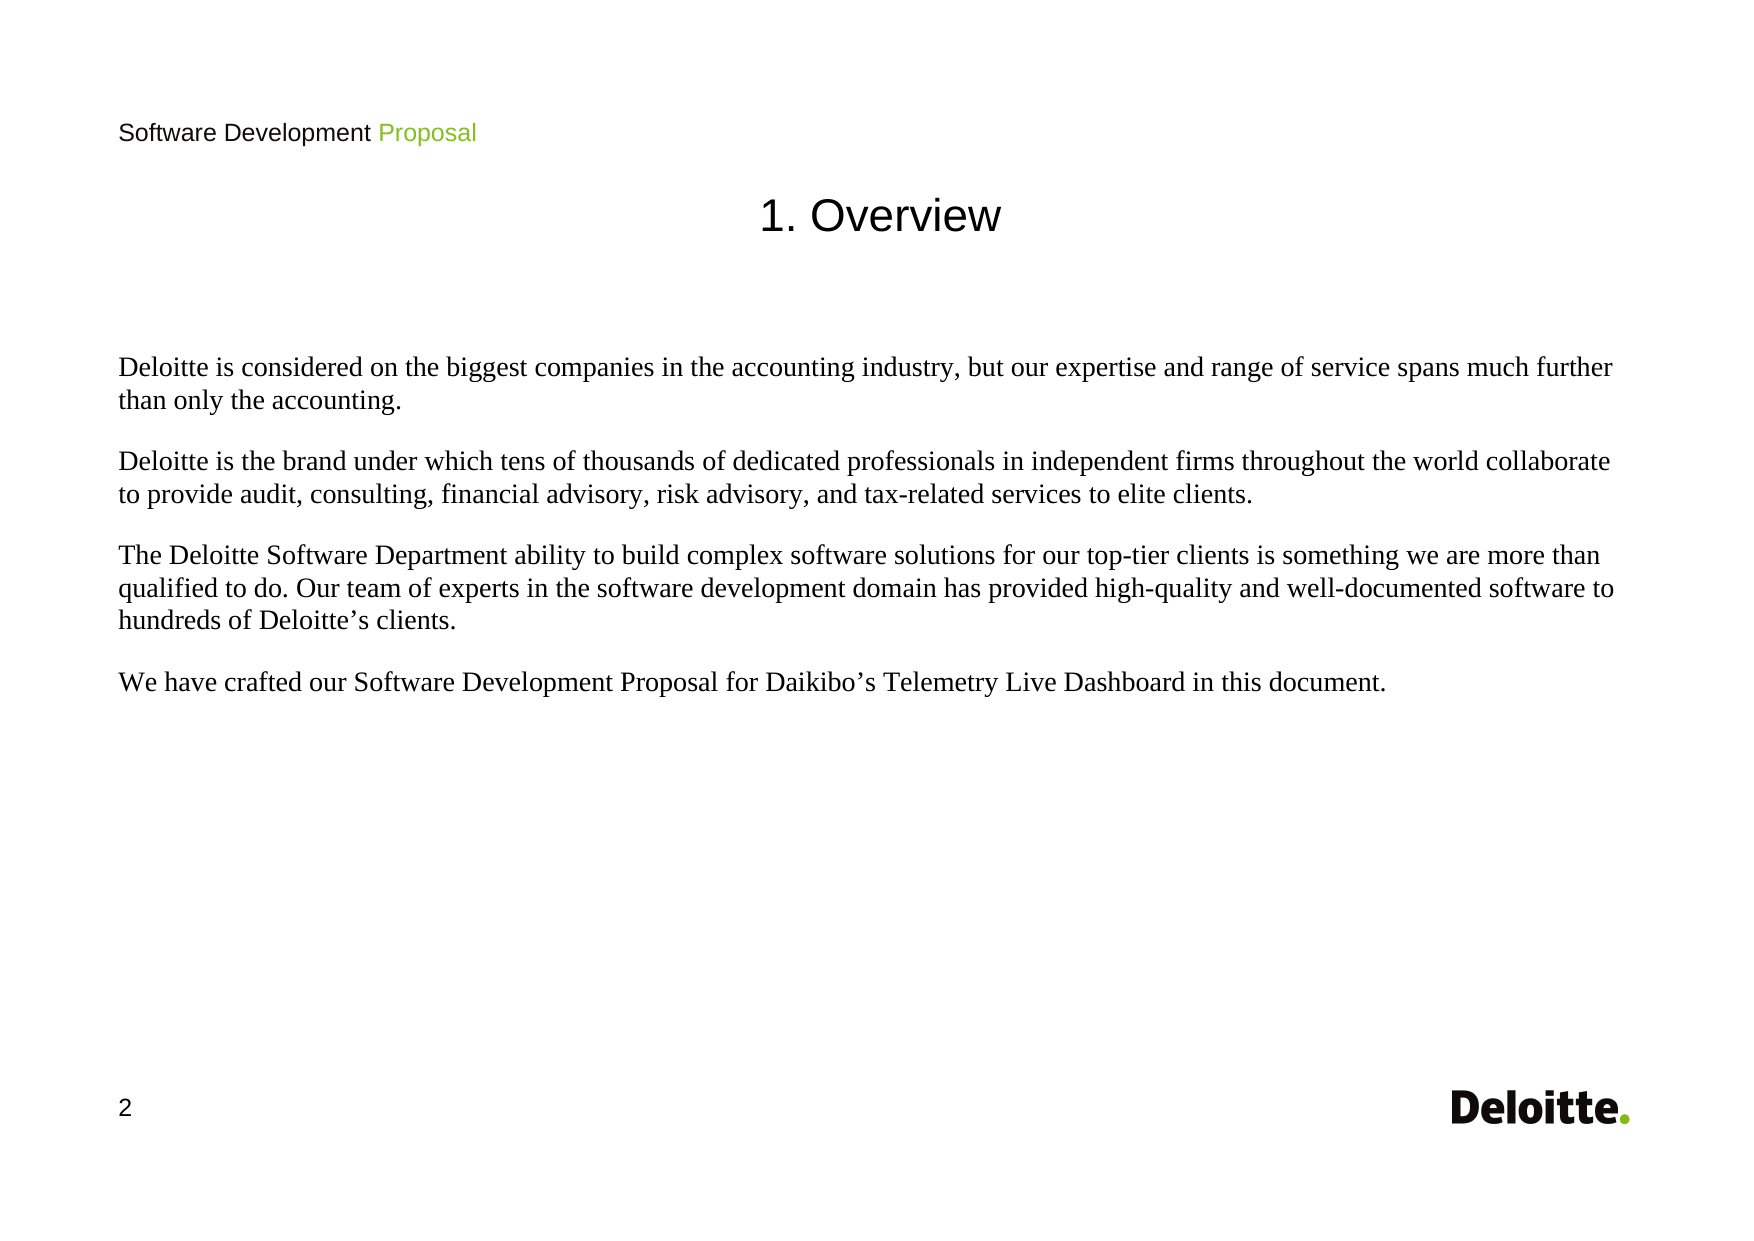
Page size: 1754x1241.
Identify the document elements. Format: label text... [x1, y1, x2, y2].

text 1. Overview [124, 188, 1636, 241]
text We have crafted our Software Development Proposal for Daikibo’s Telemetry Live Dashboard in this document. [118, 665, 1636, 697]
text Deloitte is considered on the biggest companies in the accounting industry, but our expertise and range of service spans much further than only the accounting. [118, 351, 1636, 415]
text Deloitte is the brand under which tens of thousands of dedicated professionals in independent firms throughout the world collaborate to provide audit, consulting, financial advisory, risk advisory, and tax-related services to elite clients. [118, 444, 1636, 509]
text The Deloitte Software Department ability to build complex software solutions for our top-tier clients is something we are more than qualified to do. Our team of experts in the software development domain has provided high-quality and well-documented software to hundreds of Deloitte’s clients. [118, 538, 1636, 636]
picture [1448, 1084, 1633, 1130]
